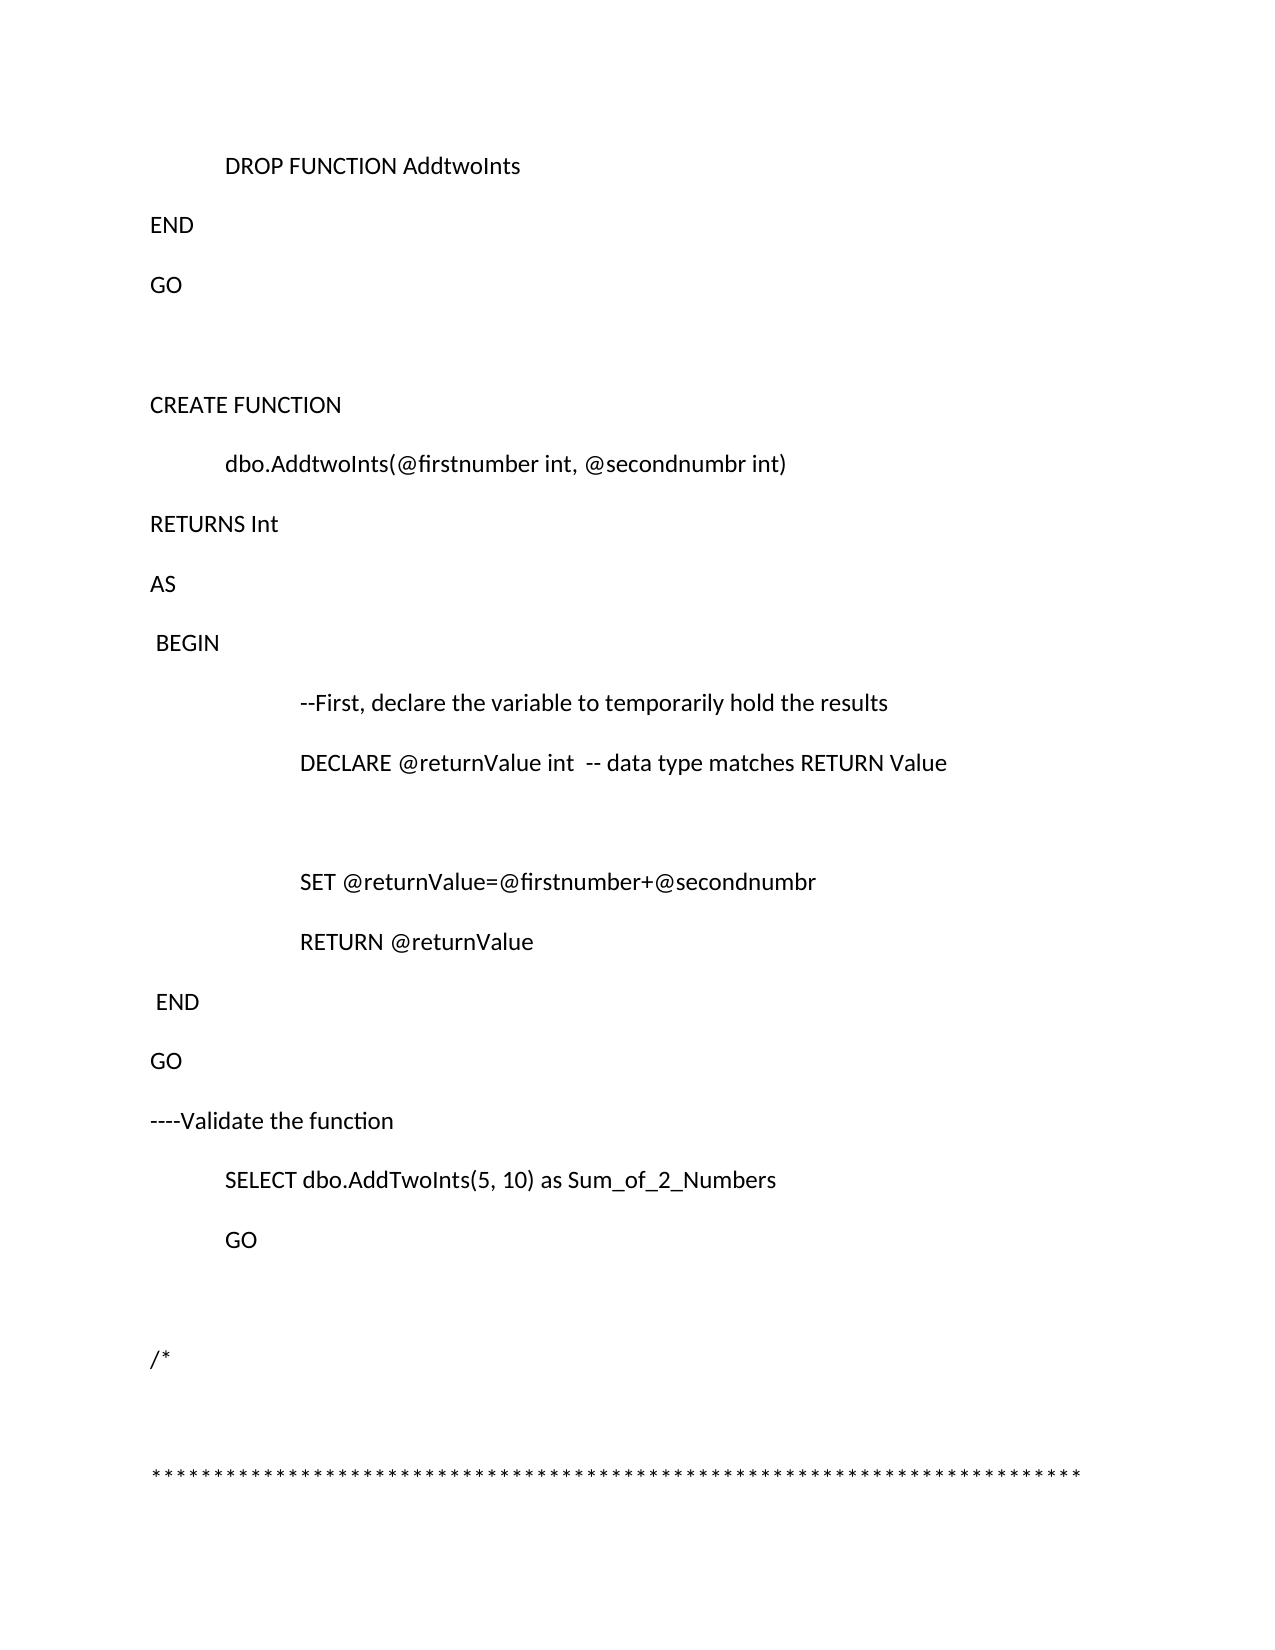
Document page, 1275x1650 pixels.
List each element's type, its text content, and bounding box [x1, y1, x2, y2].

text SELECT dbo.AddTwoInts(5, 10) as Sum_of_2_Numbers [150, 1165, 1125, 1195]
text END [150, 210, 1125, 240]
text GO [150, 1045, 1125, 1076]
text --First, declare the variable to temporarily hold the results [150, 687, 1125, 718]
text GO [150, 1224, 1125, 1255]
text END [150, 986, 1125, 1016]
text dbo.AddtwoInts(@firstnumber int, @secondnumbr int) [150, 448, 1125, 479]
text AS [150, 568, 1125, 598]
text *************************************************************************** [150, 1463, 1125, 1494]
text CREATE FUNCTION [150, 389, 1125, 419]
text DECLARE @returnValue int -- data type matches RETURN Value [150, 747, 1125, 777]
text RETURNS Int [150, 508, 1125, 539]
text ----Validate the function [150, 1105, 1125, 1136]
text RETURN @returnValue [150, 926, 1125, 956]
text /* [150, 1344, 1125, 1374]
text GO [150, 269, 1125, 300]
text BEGIN [150, 627, 1125, 658]
text DROP FUNCTION AddtwoInts [150, 150, 1125, 181]
text SET @returnValue=@firstnumber+@secondnumbr [150, 866, 1125, 897]
